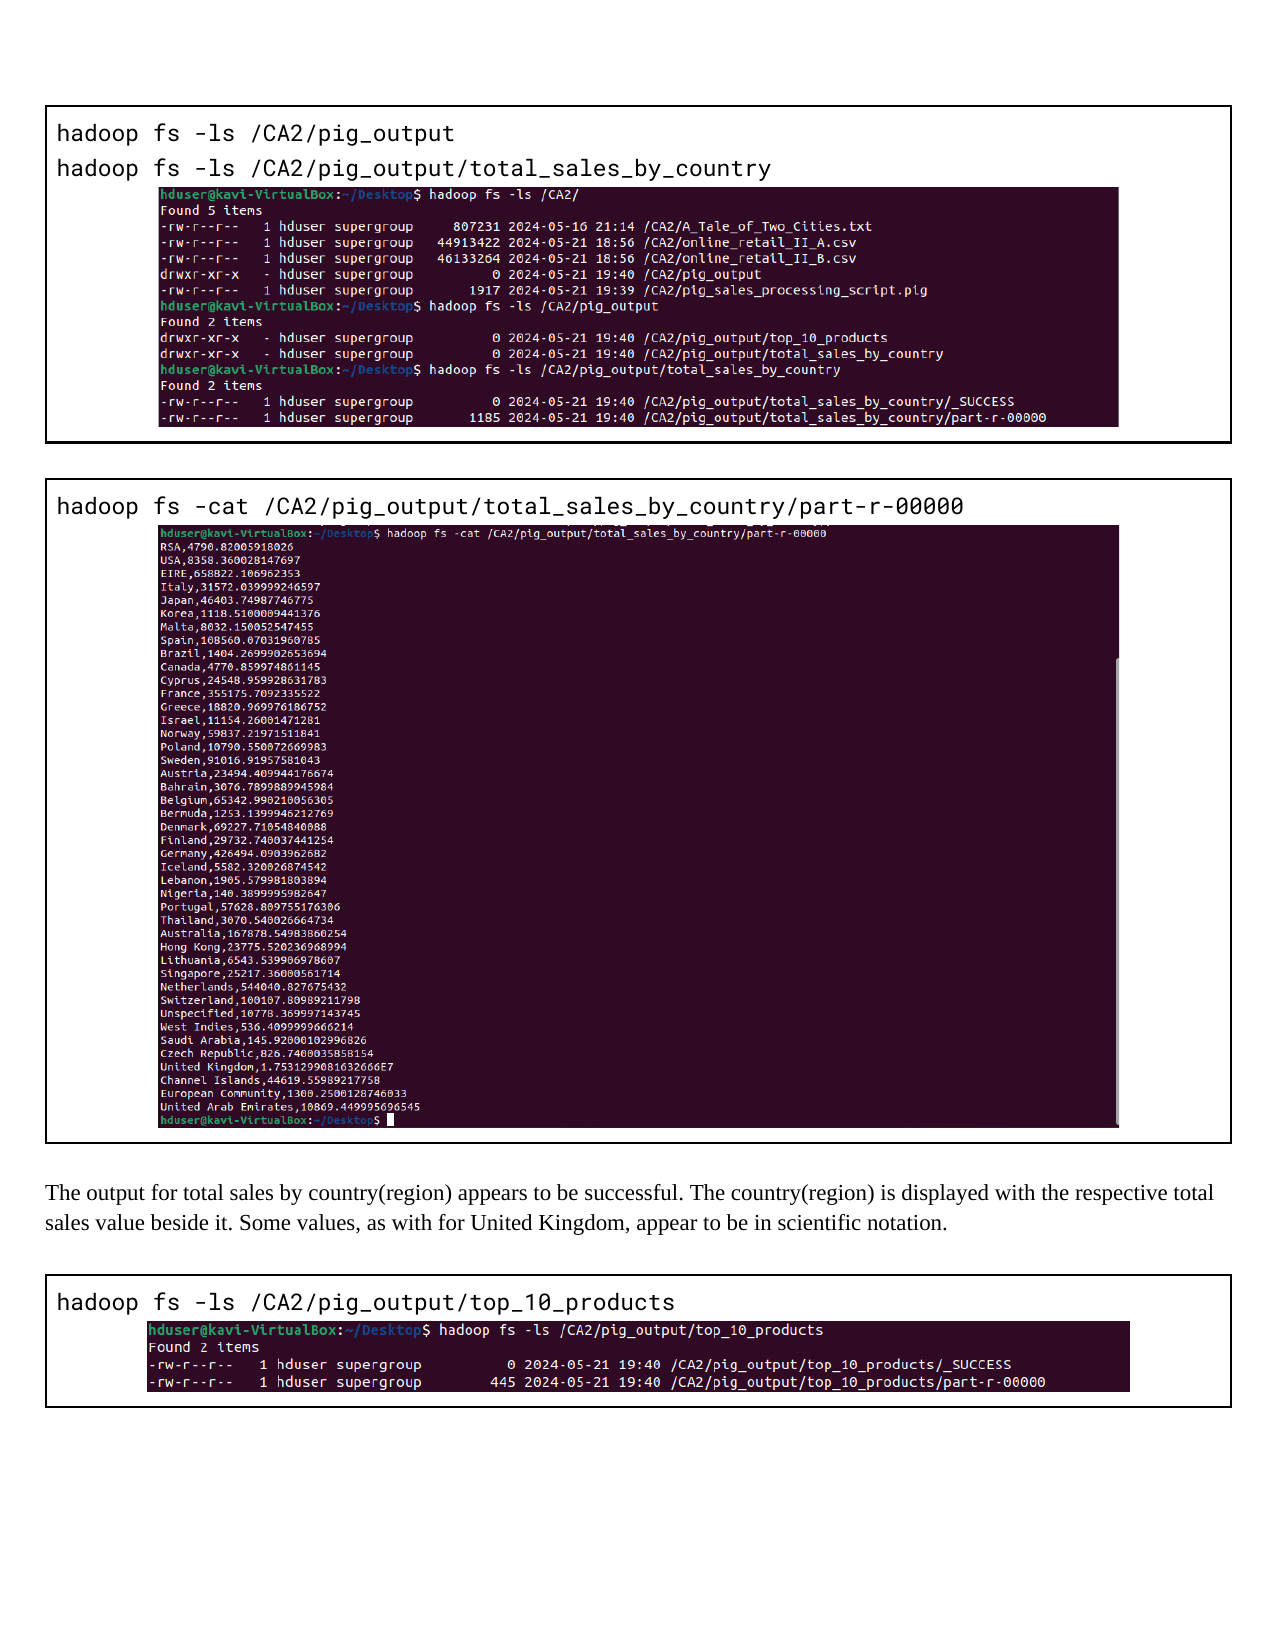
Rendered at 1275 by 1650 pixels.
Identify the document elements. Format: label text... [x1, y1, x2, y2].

picture [158, 525, 1120, 1128]
picture [158, 187, 1119, 427]
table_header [47, 107, 1230, 441]
table_header hadoop fs -cat /CA2/pig_output/total_sales_by_country/part-r-00000 [47, 480, 1230, 1142]
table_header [47, 1276, 1230, 1406]
text The output for total sales by country(region) appears to be successful. The country(region) is displayed with the respective total sales value beside it. Some values, as with for United Kingdom, appear to be in scientific notation. [45, 1179, 1230, 1235]
picture [147, 1321, 1130, 1392]
